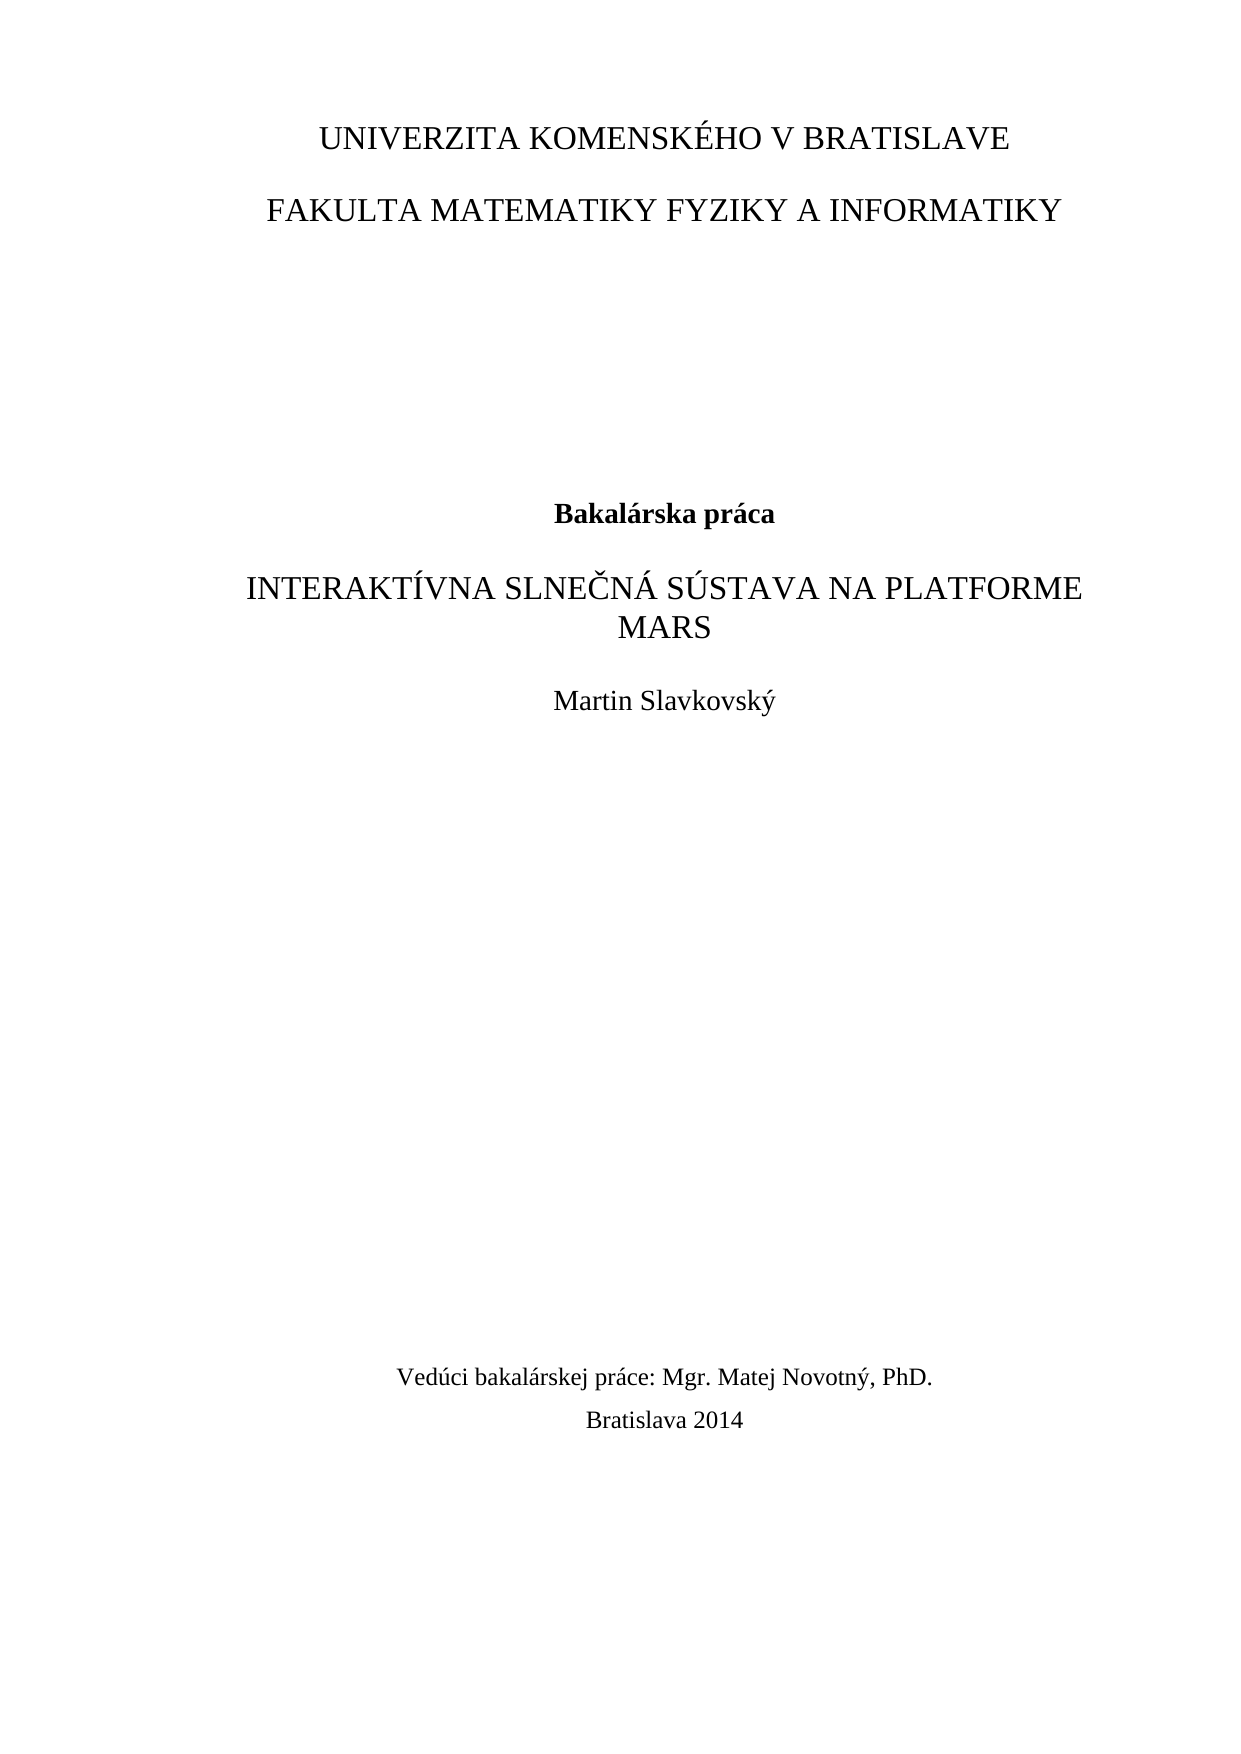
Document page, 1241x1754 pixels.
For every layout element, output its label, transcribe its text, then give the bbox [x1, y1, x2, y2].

text Bakalárska práca [207, 497, 1122, 530]
text FAKULTA MATEMATIKY FYZIKY A INFORMATIKY [207, 190, 1122, 228]
text UNIVERZITA KOMENSKÉHO V BRATISLAVE [207, 118, 1122, 156]
text Martin Slavkovský [207, 683, 1122, 717]
text Bratislava 2014 [207, 1405, 1122, 1433]
text INTERAKTÍVNA SLNEČNÁ SÚSTAVA NA PLATFORME MARS [207, 568, 1122, 645]
text Vedúci bakalárskej práce: Mgr. Matej Novotný, PhD. [207, 1362, 1122, 1390]
